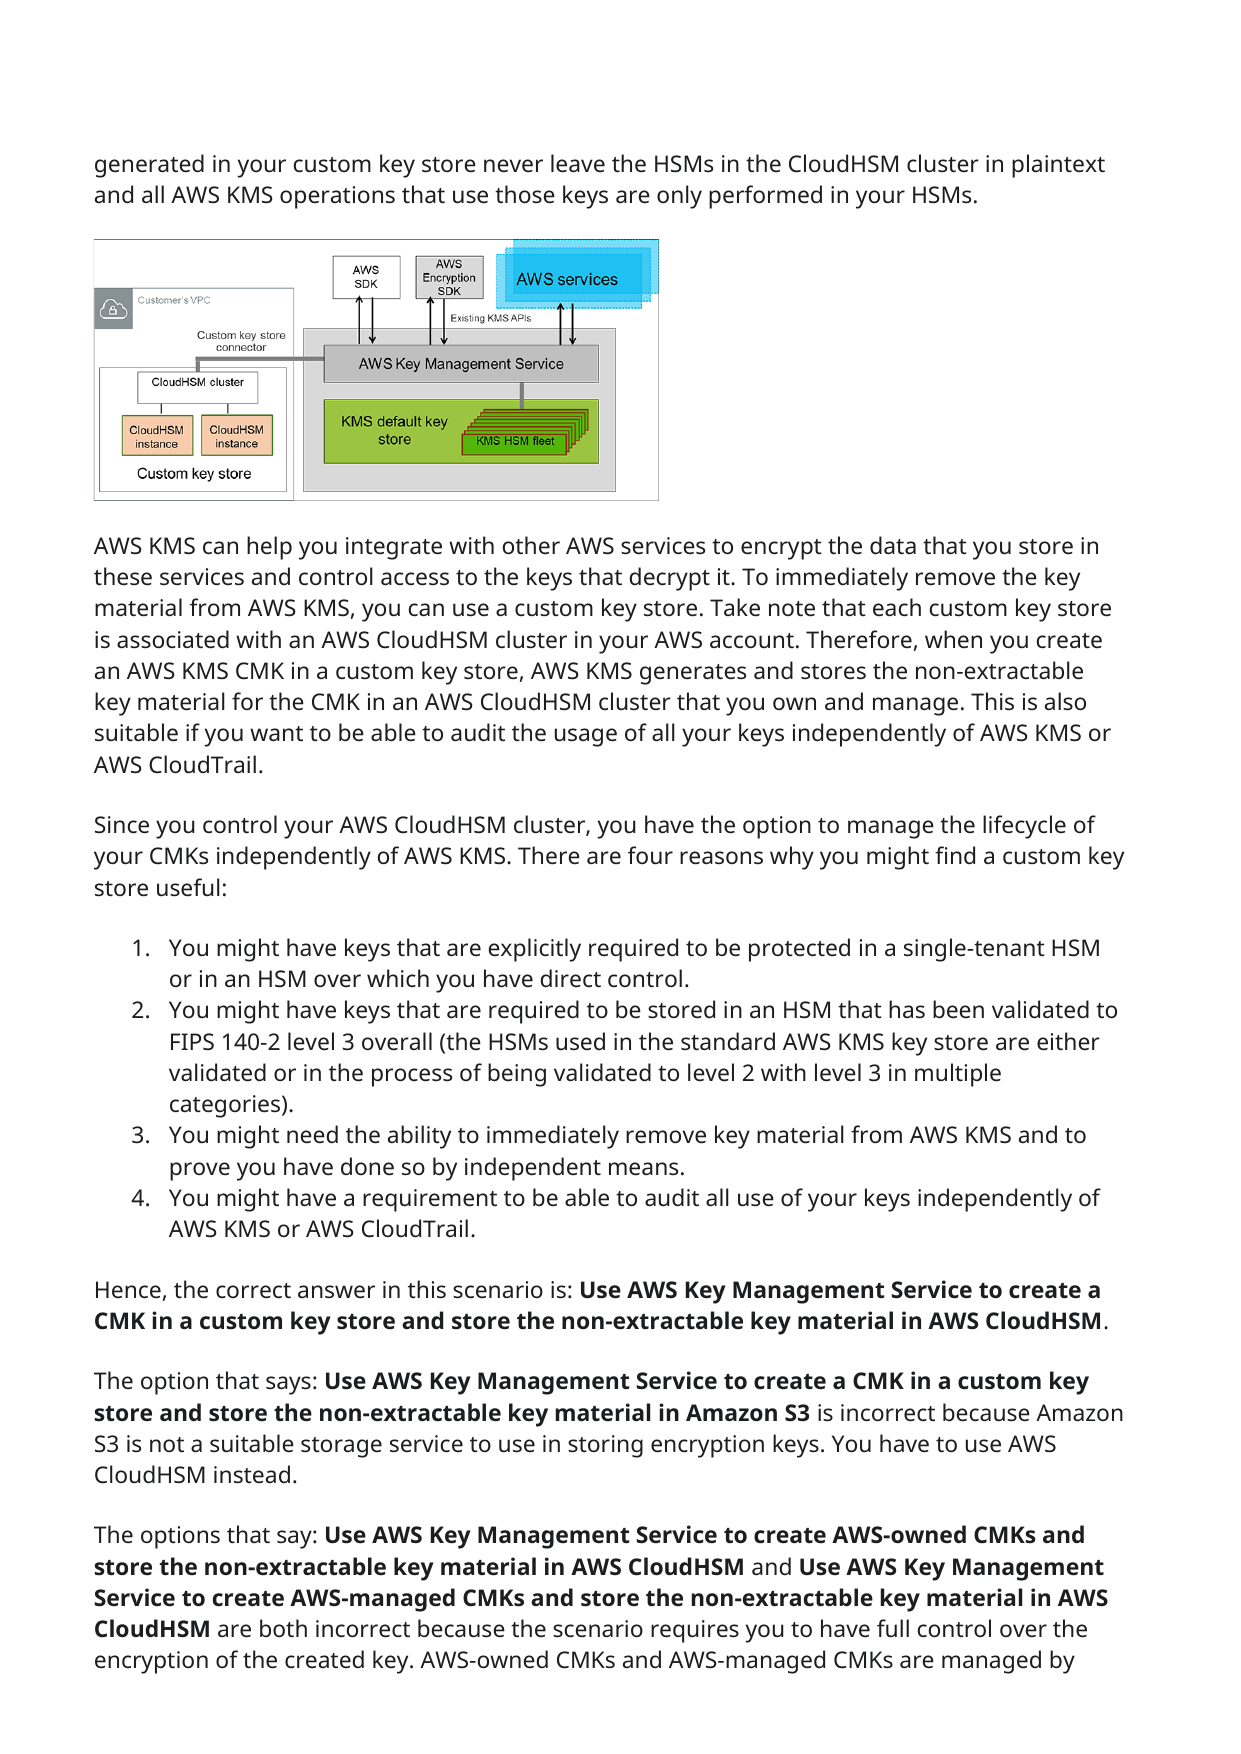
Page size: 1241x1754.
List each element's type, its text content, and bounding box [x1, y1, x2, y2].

list You might have a requirement to be able to audit all use of your keys independently of AWS KMS or AWS CloudTrail. [131, 1182, 1125, 1244]
text AWS KMS can help you integrate with other AWS services to encrypt the data that you store in these services and control access to the keys that decrypt it. To immediately remove the key material from AWS KMS, you can use a custom key store. Take note that each custom key store is associated with an AWS CloudHSM cluster in your AWS account. Therefore, when you create an AWS KMS CMK in a custom key store, AWS KMS generates and stores the non-extractable key material for the CMK in an AWS CloudHSM cluster that you own and manage. This is also suitable if you want to be able to audit the usage of all your keys independently of AWS KMS or AWS CloudTrail. [94, 530, 1125, 780]
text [94, 148, 1125, 210]
text Hence, the correct answer in this scenario is: Use AWS Key Management Service to create a CMK in a custom key store and store the non-extractable key material in AWS CloudHSM. [94, 1274, 1125, 1336]
text Since you control your AWS CloudHSM cluster, you have the option to manage the lifecycle of your CMKs independently of AWS KMS. There are four reasons why you might find a custom key store useful: [94, 809, 1125, 903]
list You might have keys that are explicitly required to be protected in a single-tenant HSM or in an HSM over which you have direct control. [131, 932, 1125, 994]
list You might have keys that are required to be stored in an HSM that has been validated to FIPS 140-2 level 3 overall (the HSMs used in the standard AWS KMS key store are either validated or in the process of being validated to level 2 with level 3 in multiple categories). [131, 994, 1125, 1119]
list You might need the ability to immediately remove key material from AWS KMS and to prove you have done so by independent means. [131, 1119, 1125, 1182]
picture [93, 239, 659, 501]
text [94, 1519, 1125, 1676]
text The option that says: Use AWS Key Management Service to create a CMK in a custom key store and store the non-extractable key material in Amazon S3 is incorrect because Amazon S3 is not a suitable storage service to use in storing encryption keys. You have to use AWS CloudHSM instead. [94, 1365, 1125, 1490]
